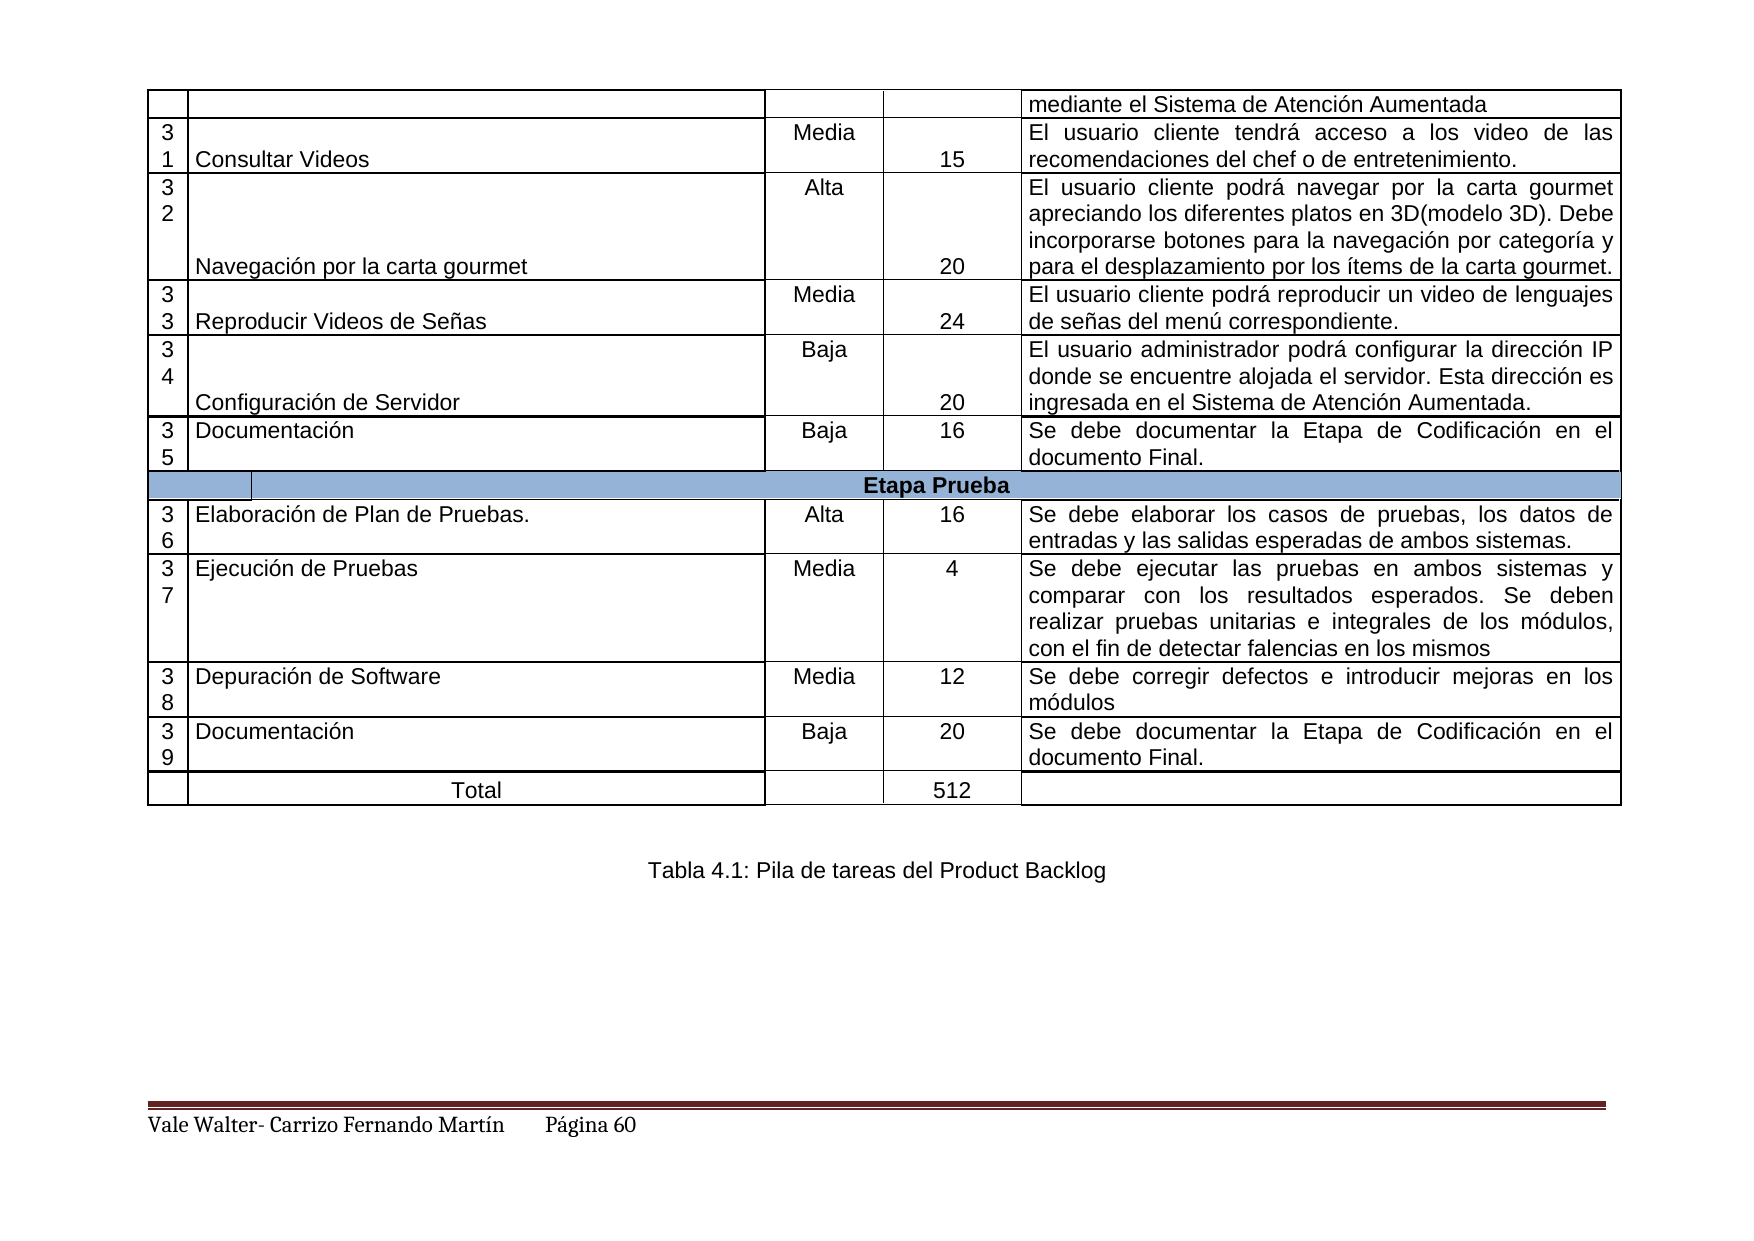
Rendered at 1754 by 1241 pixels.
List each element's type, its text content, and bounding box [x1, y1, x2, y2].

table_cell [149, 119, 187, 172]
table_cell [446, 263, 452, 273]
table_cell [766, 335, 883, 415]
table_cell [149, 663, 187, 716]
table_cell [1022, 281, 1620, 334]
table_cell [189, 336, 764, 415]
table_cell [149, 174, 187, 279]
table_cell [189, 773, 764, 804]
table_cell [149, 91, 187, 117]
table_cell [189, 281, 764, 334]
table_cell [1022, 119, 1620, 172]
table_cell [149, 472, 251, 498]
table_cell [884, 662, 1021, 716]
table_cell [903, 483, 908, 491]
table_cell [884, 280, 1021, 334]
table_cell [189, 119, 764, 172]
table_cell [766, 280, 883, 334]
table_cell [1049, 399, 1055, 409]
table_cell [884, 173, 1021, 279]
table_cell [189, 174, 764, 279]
text Tabla 4.1: Pila de tareas del Product Backlog [148, 857, 1606, 883]
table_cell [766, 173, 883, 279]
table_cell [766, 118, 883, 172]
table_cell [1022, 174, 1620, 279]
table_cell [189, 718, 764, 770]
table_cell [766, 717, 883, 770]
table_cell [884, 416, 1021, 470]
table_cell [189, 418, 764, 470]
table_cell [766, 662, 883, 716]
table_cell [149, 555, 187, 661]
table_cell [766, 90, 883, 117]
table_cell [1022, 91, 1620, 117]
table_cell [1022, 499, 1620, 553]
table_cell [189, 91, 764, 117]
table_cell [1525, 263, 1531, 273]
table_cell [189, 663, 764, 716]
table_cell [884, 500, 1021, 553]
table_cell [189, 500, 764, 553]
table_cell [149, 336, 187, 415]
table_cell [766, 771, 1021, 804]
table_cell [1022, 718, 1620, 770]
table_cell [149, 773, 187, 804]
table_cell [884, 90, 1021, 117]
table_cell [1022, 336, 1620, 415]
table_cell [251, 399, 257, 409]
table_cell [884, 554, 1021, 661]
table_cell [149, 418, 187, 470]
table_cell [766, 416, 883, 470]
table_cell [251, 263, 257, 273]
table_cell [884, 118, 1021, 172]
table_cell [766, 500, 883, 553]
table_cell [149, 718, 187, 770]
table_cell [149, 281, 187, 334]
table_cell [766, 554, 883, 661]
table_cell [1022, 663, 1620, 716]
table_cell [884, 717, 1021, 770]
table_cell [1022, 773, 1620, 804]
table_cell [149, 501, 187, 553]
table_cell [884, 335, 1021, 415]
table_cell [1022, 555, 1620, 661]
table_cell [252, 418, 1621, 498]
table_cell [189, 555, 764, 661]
